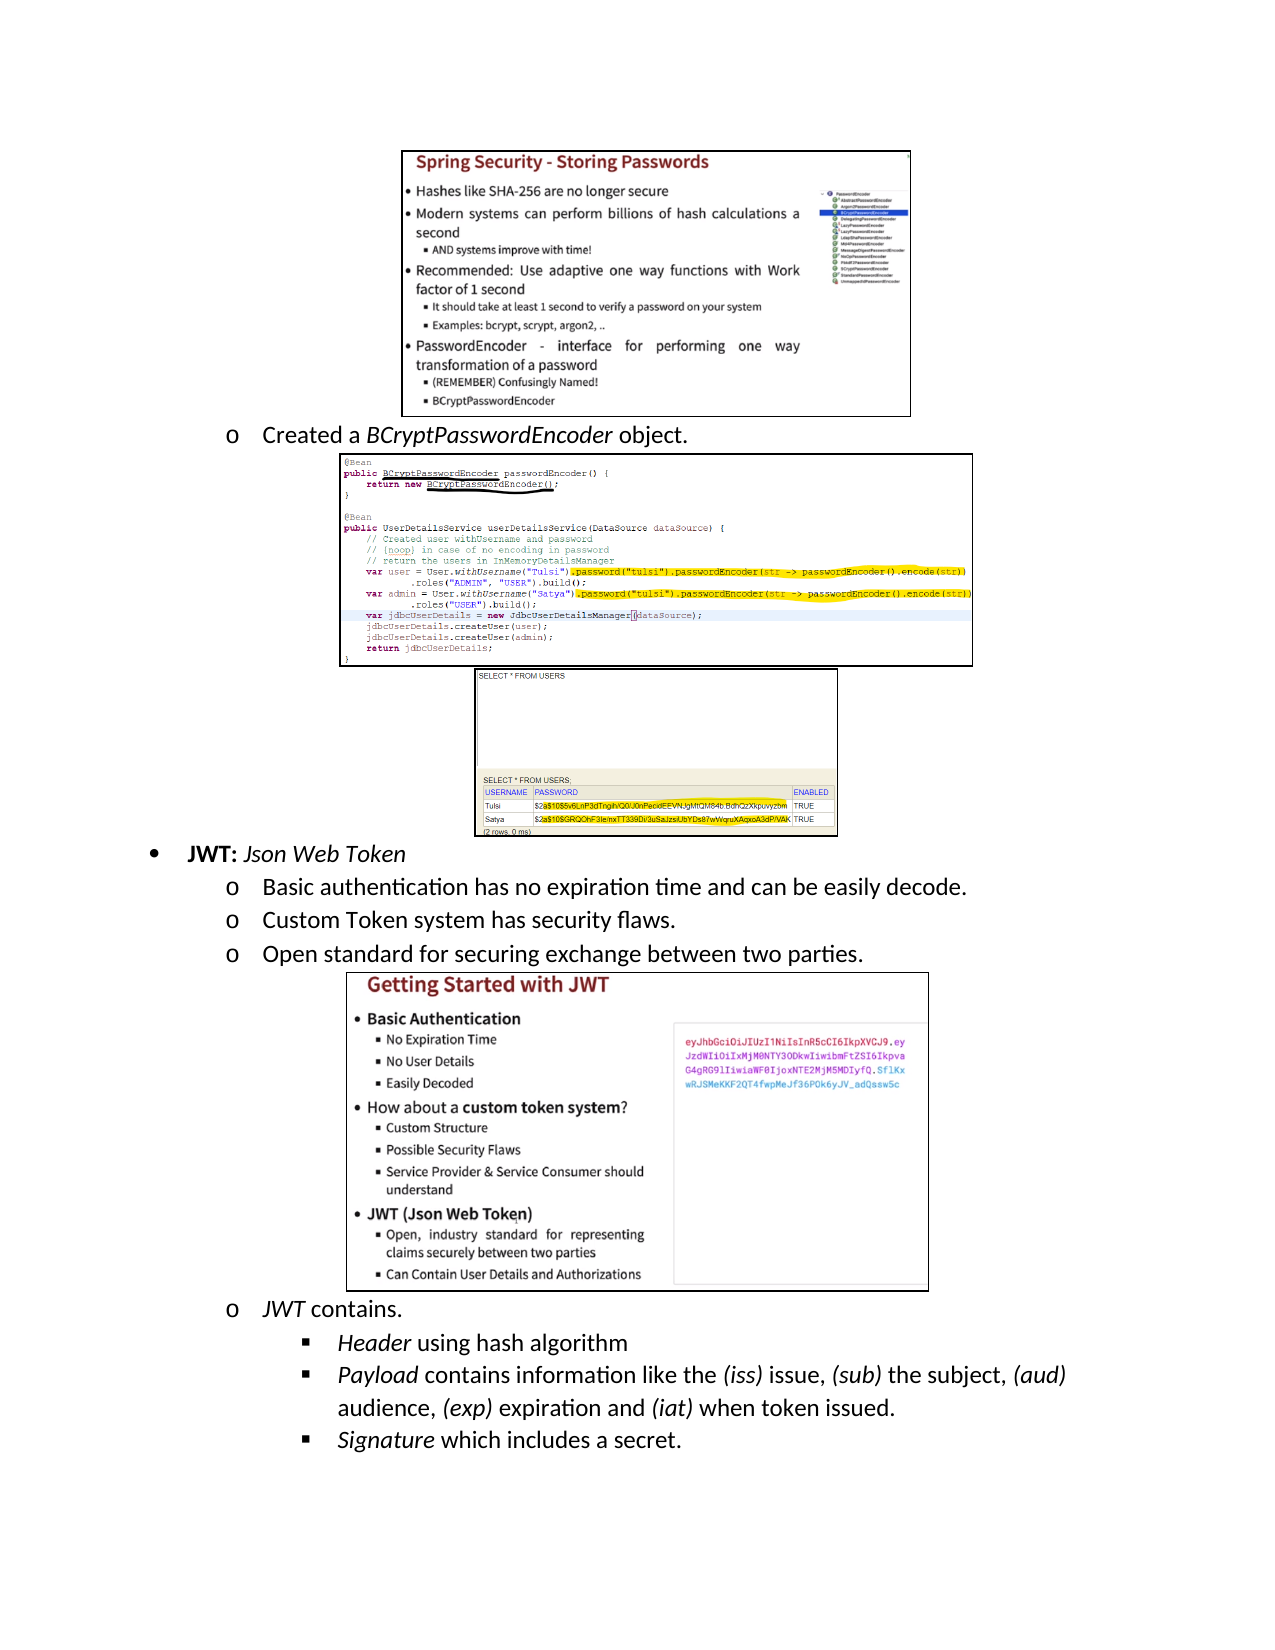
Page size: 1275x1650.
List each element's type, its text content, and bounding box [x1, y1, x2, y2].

list Open standard for securing exchange between two parties. [225, 938, 1125, 970]
list JWT contains. [225, 1293, 1125, 1325]
list Created a BCryptPasswordEncoder object. [225, 419, 1125, 451]
list Basic authentication has no expiration time and can be easily decode. [225, 871, 1125, 903]
picture [403, 152, 910, 416]
list Signature which includes a secret. [300, 1424, 1125, 1454]
picture [347, 973, 928, 1290]
list Header using hash algorithm [300, 1327, 1125, 1358]
picture [476, 670, 837, 835]
picture [341, 455, 972, 665]
list JWT: Json Web Token [150, 839, 1125, 869]
list Payload contains information like the (iss) issue, (sub) the subject, (aud) audience, (exp) expiration and (iat) when token issued. [300, 1359, 1125, 1422]
list Custom Token system has security flaws. [225, 904, 1125, 936]
